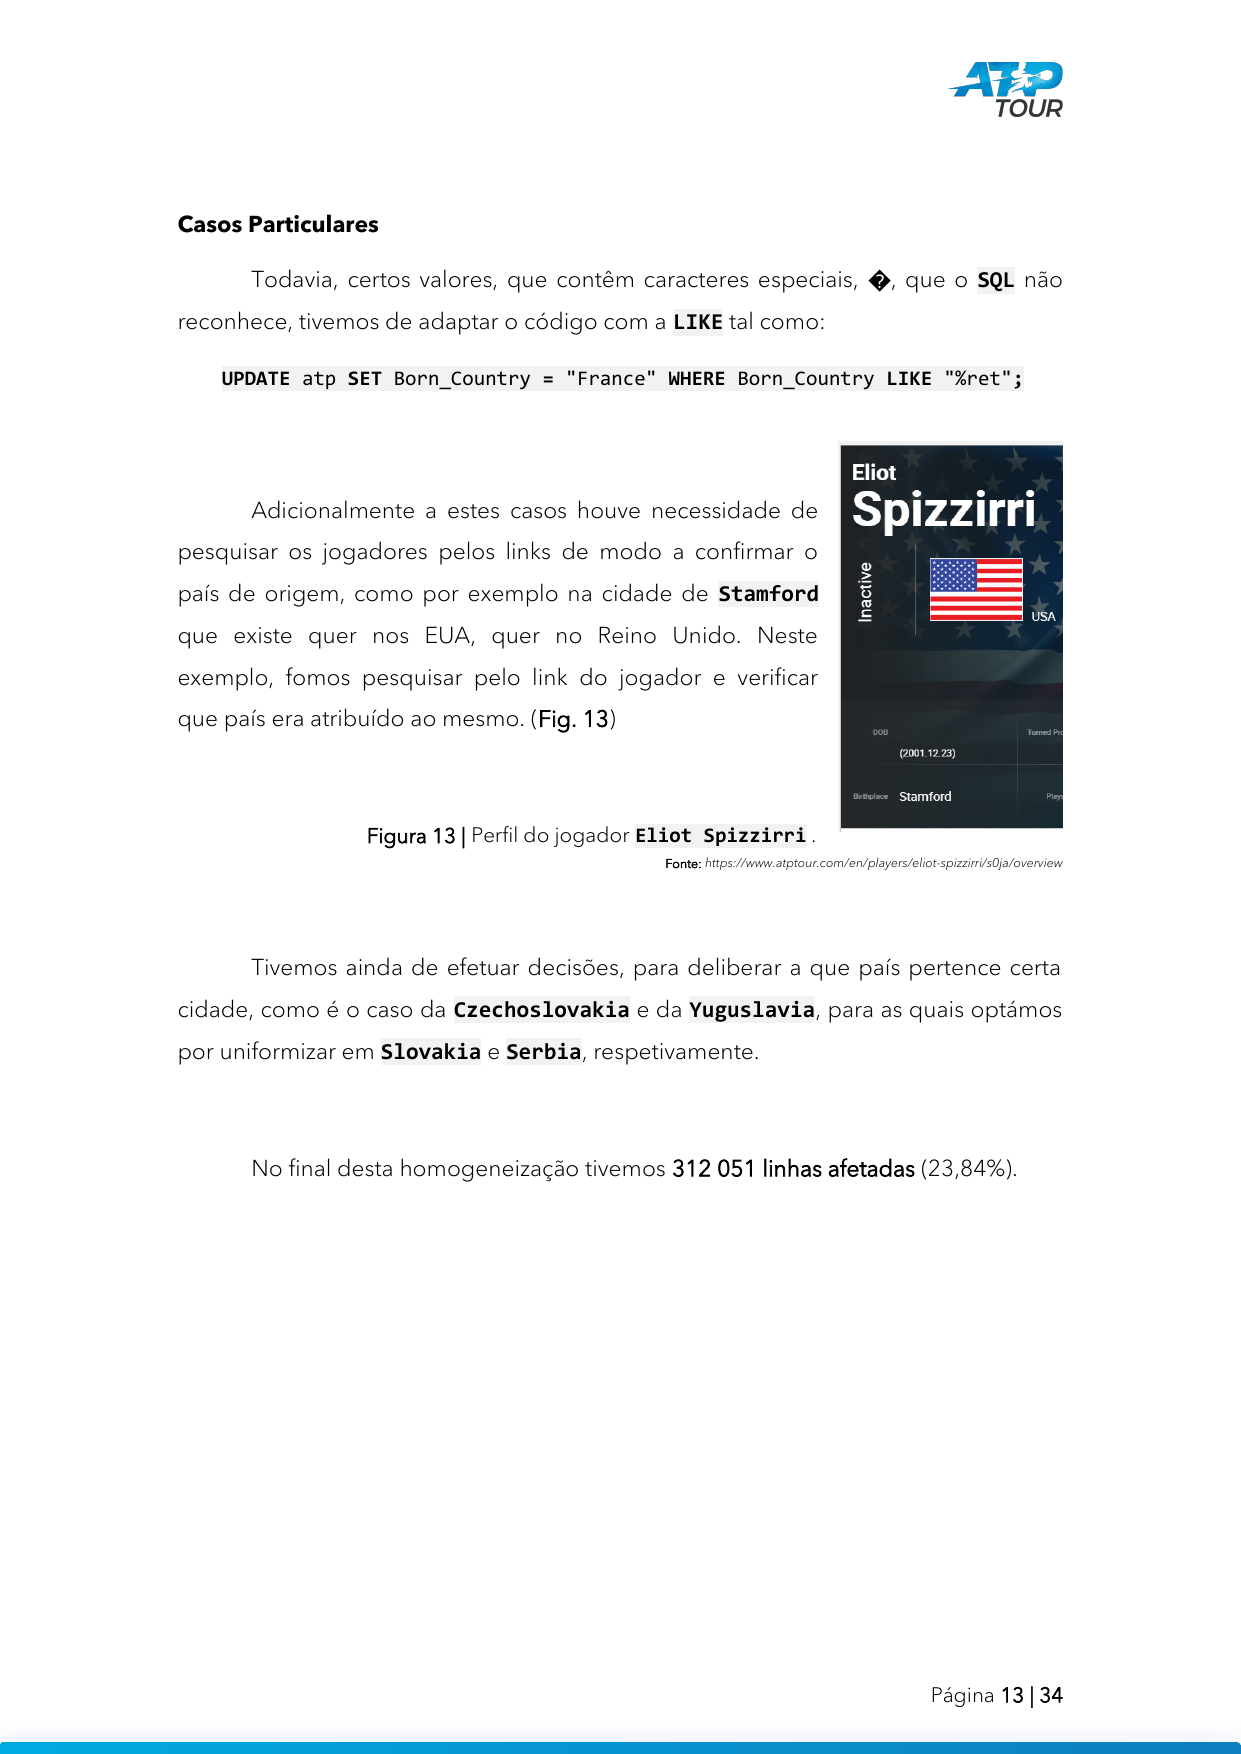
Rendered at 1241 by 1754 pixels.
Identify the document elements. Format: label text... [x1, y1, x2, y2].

text No final desta homogeneização tivemos 312 051 linhas afetadas (23,84%). [177, 1154, 1063, 1182]
text Fonte: https://www.atptour.com/en/players/eliot-spizzirri/s0ja/overview [177, 856, 1063, 871]
text Tivemos ainda de efetuar decisões, para deliberar a que país pertence certa cidade, como é o caso da Czechoslovakia e da Yuguslavia, para as quais optámos por uniformizar em Slovakia e Serbia, respetivamente. [177, 953, 1063, 1065]
text Figura 13 | Perfil do jogador Eliot Spizzirri . [177, 823, 1063, 848]
picture [837, 441, 1063, 832]
picture [947, 62, 1063, 117]
text Adicionalmente a estes casos houve necessidade de pesquisar os jogadores pelos links de modo a confirmar o país de origem, como por exemplo na cidade de Stamford que existe quer nos EUA, quer no Reino Unido. Neste exemplo, fomos pesquisar pelo link do jogador e verificar que país era atribuído ao mesmo. (Fig. 13) [177, 496, 837, 732]
text UPDATE atp SET Born_Country = "France" WHERE Born_Country LIKE "%ret"; [222, 366, 1024, 391]
text Todavia, certos valores, que contêm caracteres especiais, �, que o SQL não reconhece, tivemos de adaptar o código com a LIKE tal como: [177, 265, 1063, 336]
subtitle Casos Particulares [177, 211, 1063, 238]
